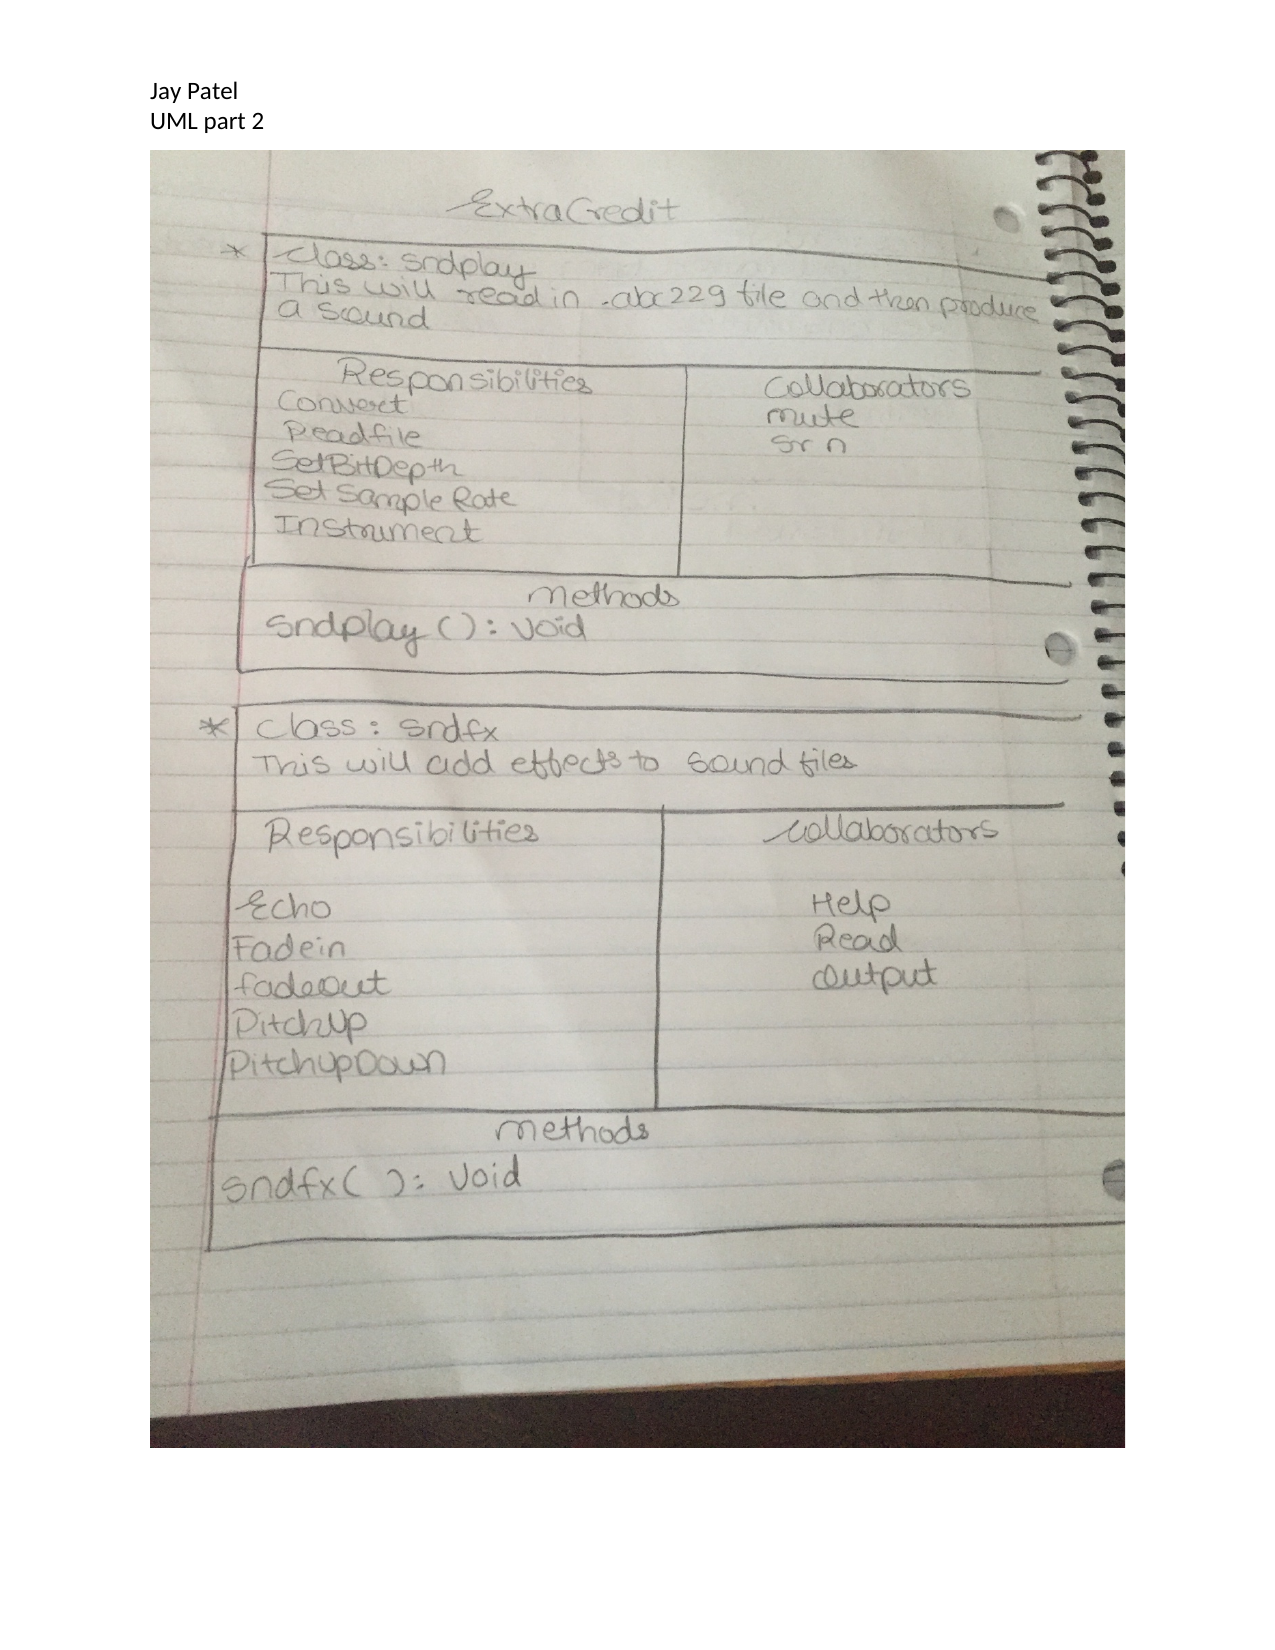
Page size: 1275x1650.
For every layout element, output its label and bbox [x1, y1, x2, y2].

picture [150, 150, 1125, 1448]
